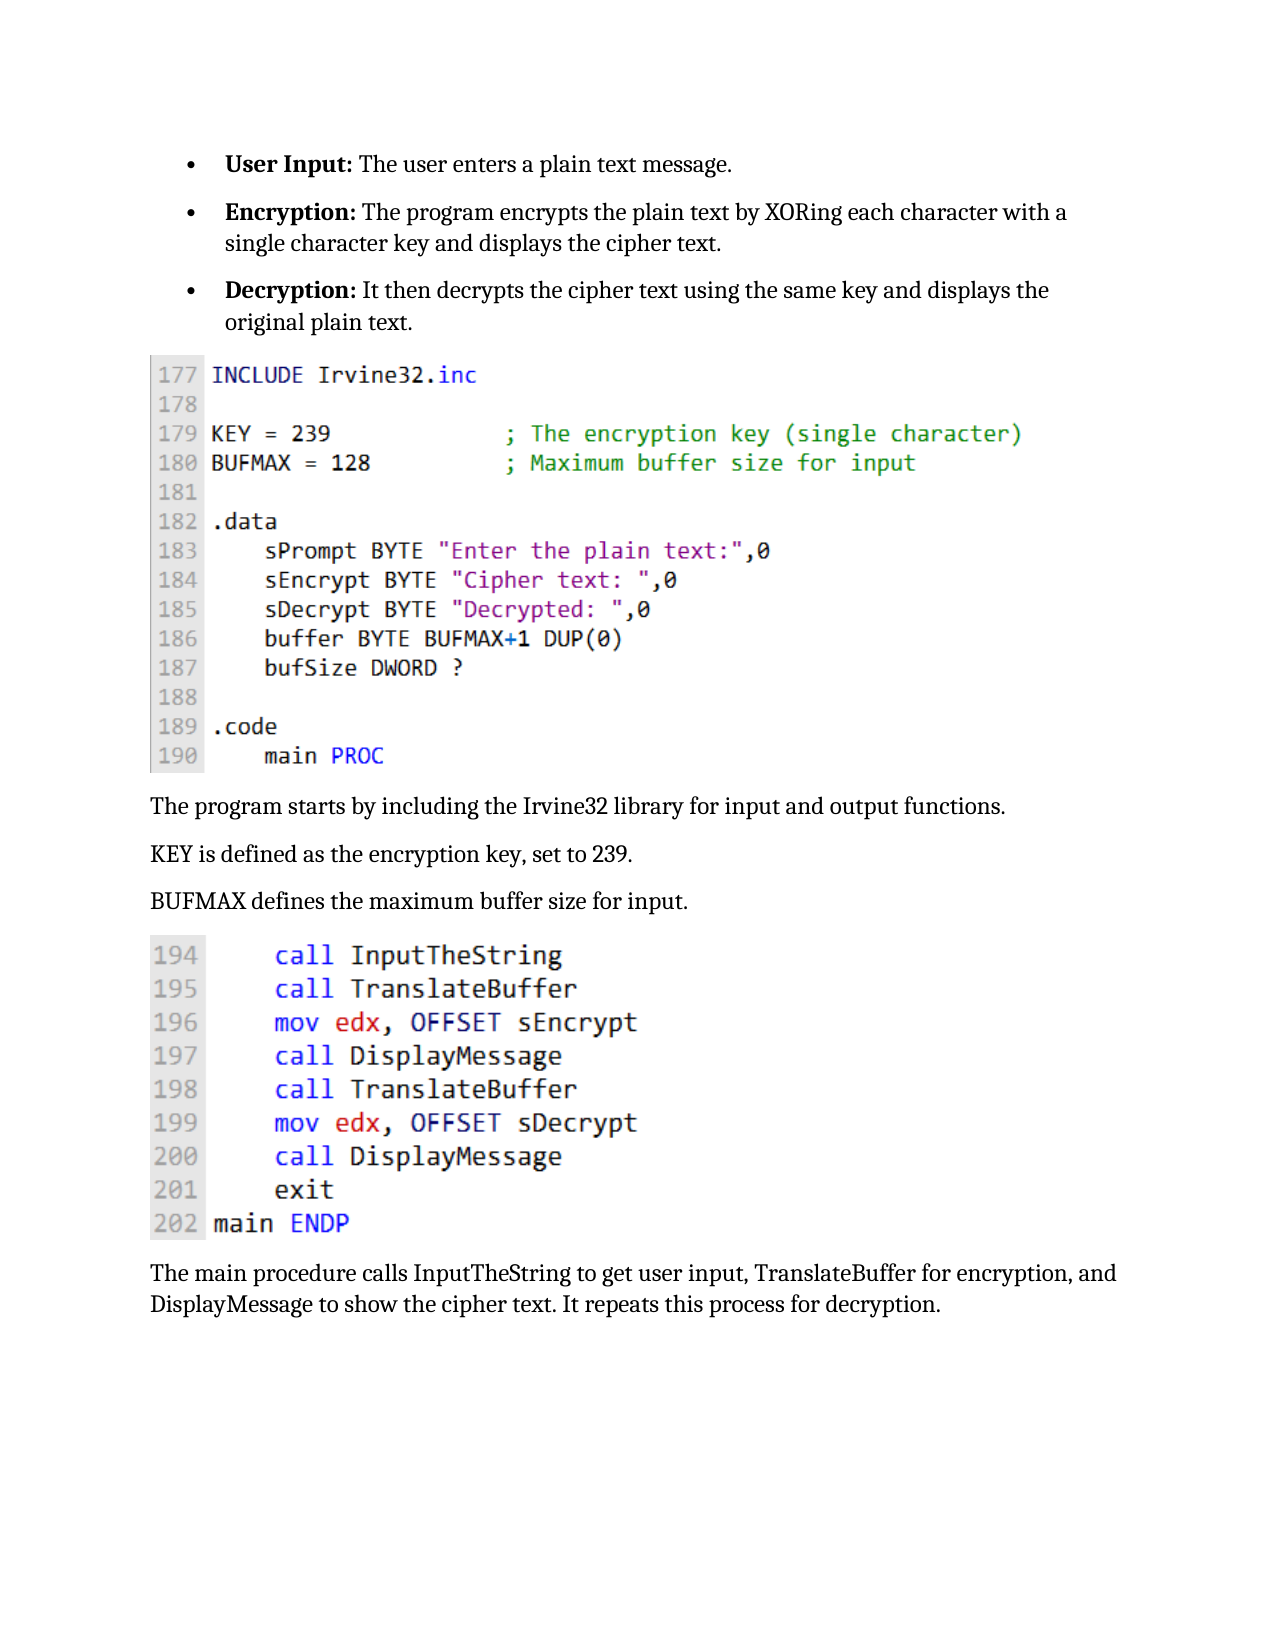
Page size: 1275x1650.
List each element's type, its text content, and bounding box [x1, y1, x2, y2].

picture [150, 355, 1054, 773]
text The main procedure calls InputTheString to get user input, TranslateBuffer for encryption, and DisplayMessage to show the cipher text. It repeats this process for decryption. [150, 1259, 1125, 1318]
list Decryption: It then decrypts the cipher text using the same key and displays the original plain text. [187, 276, 1125, 336]
picture [150, 935, 868, 1240]
text BUFMAX defines the maximum buffer size for input. [150, 887, 1125, 916]
text KEY is defined as the encryption key, set to 239. [150, 839, 1125, 868]
list User Input: The user enters a plain text message. [187, 150, 1125, 179]
text The program starts by including the Irvine32 library for input and output functions. [150, 792, 1125, 821]
list Encryption: The program encrypts the plain text by XORing each character with a single character key and displays the cipher text. [187, 198, 1125, 257]
